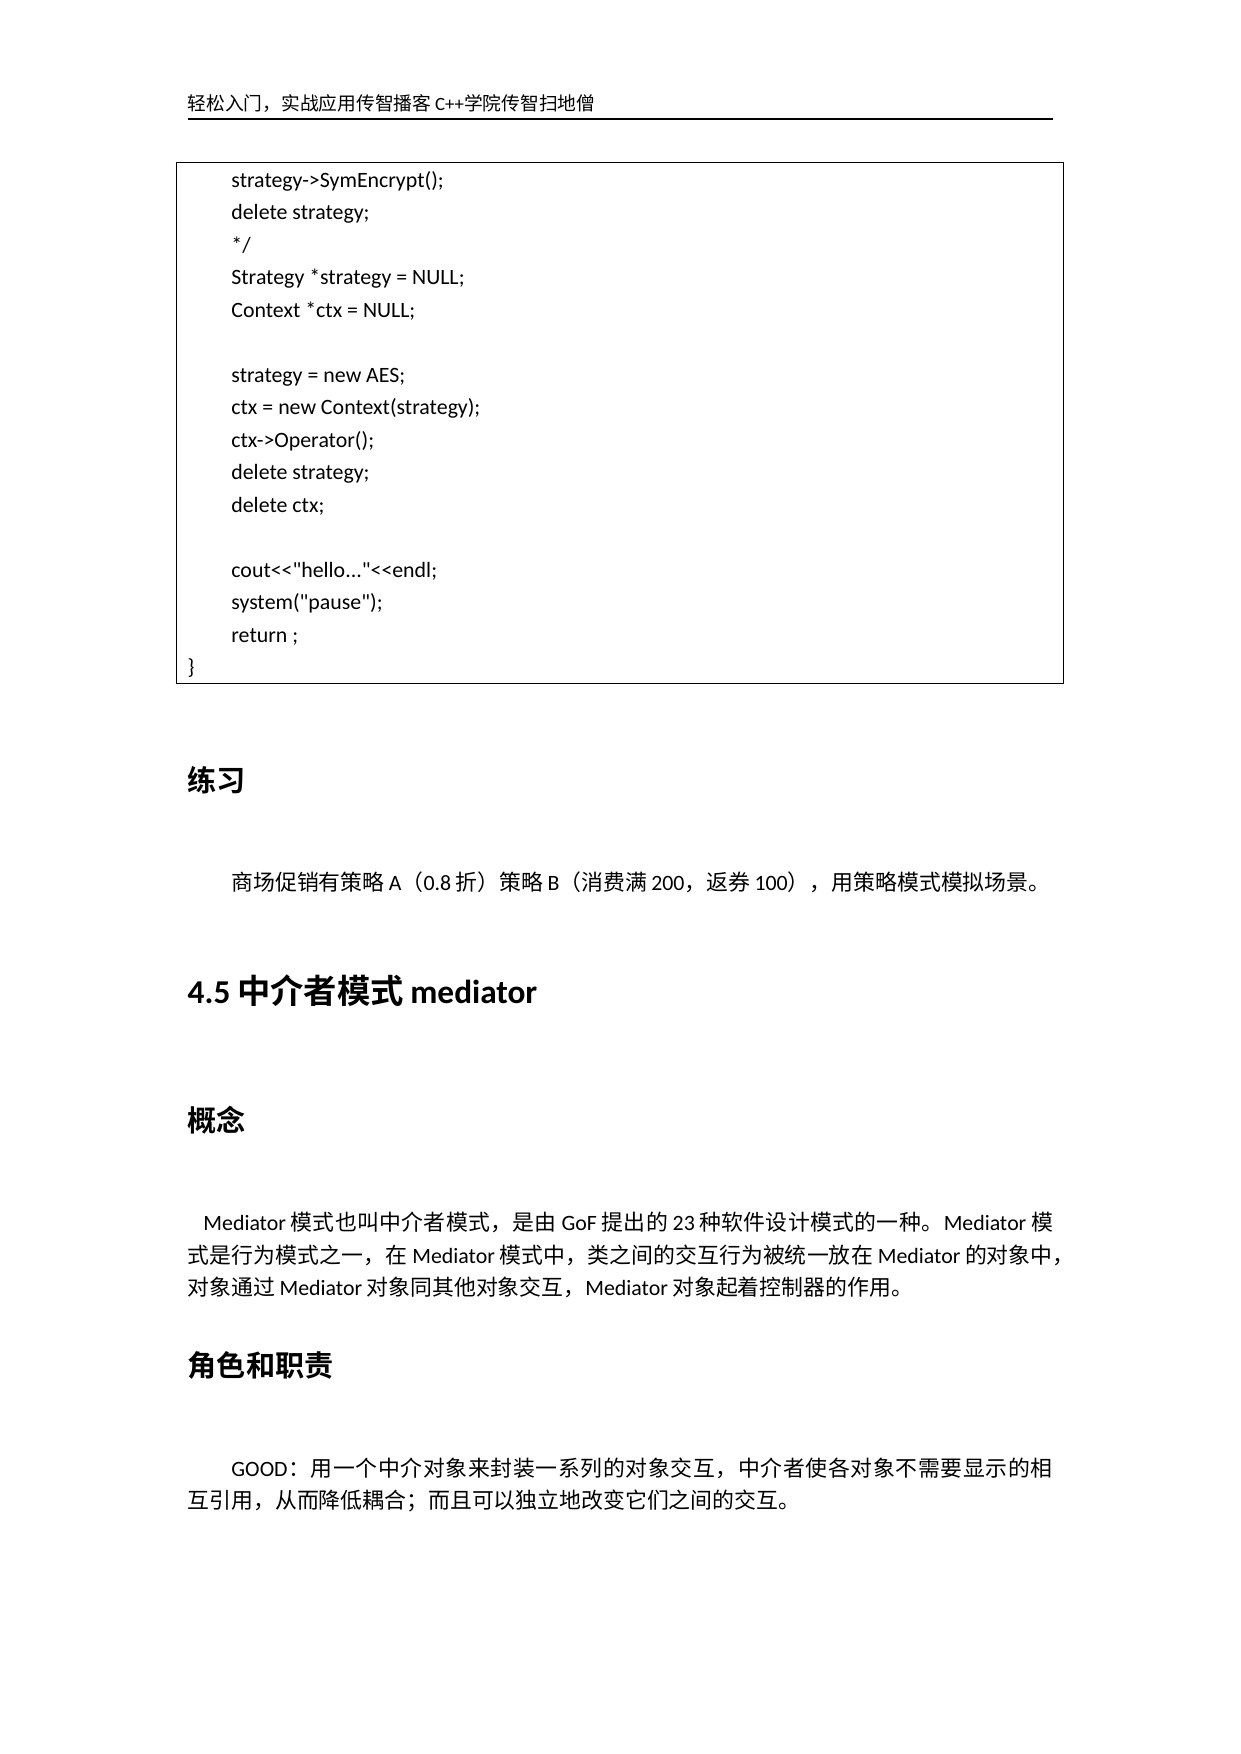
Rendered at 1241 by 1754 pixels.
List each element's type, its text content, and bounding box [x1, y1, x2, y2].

subtitle 角色和职责 [187, 1331, 1053, 1396]
subtitle 概念 [187, 1086, 1053, 1151]
text 商场促销有策略A（0.8折）策略B（消费满200，返券100），用策略模式模拟场景。 [187, 864, 1053, 897]
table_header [177, 163, 1063, 683]
text Mediator模式也叫中介者模式，是由GoF提出的23种软件设计模式的一种。Mediator模式是行为模式之一，在Mediator模式中，类之间的交互行为被统一放在Mediator的对象中，对象通过Mediator对象同其他对象交互，Mediator对象起着控制器的作用。 [187, 1205, 1053, 1302]
subtitle 练习 [187, 746, 1053, 811]
text GOOD：用一个中介对象来封装一系列的对象交互，中介者使各对象不需要显示的相互引用，从而降低耦合；而且可以独立地改变它们之间的交互。 [187, 1450, 1053, 1515]
subtitle 4.5中介者模式mediator [187, 957, 1053, 1022]
